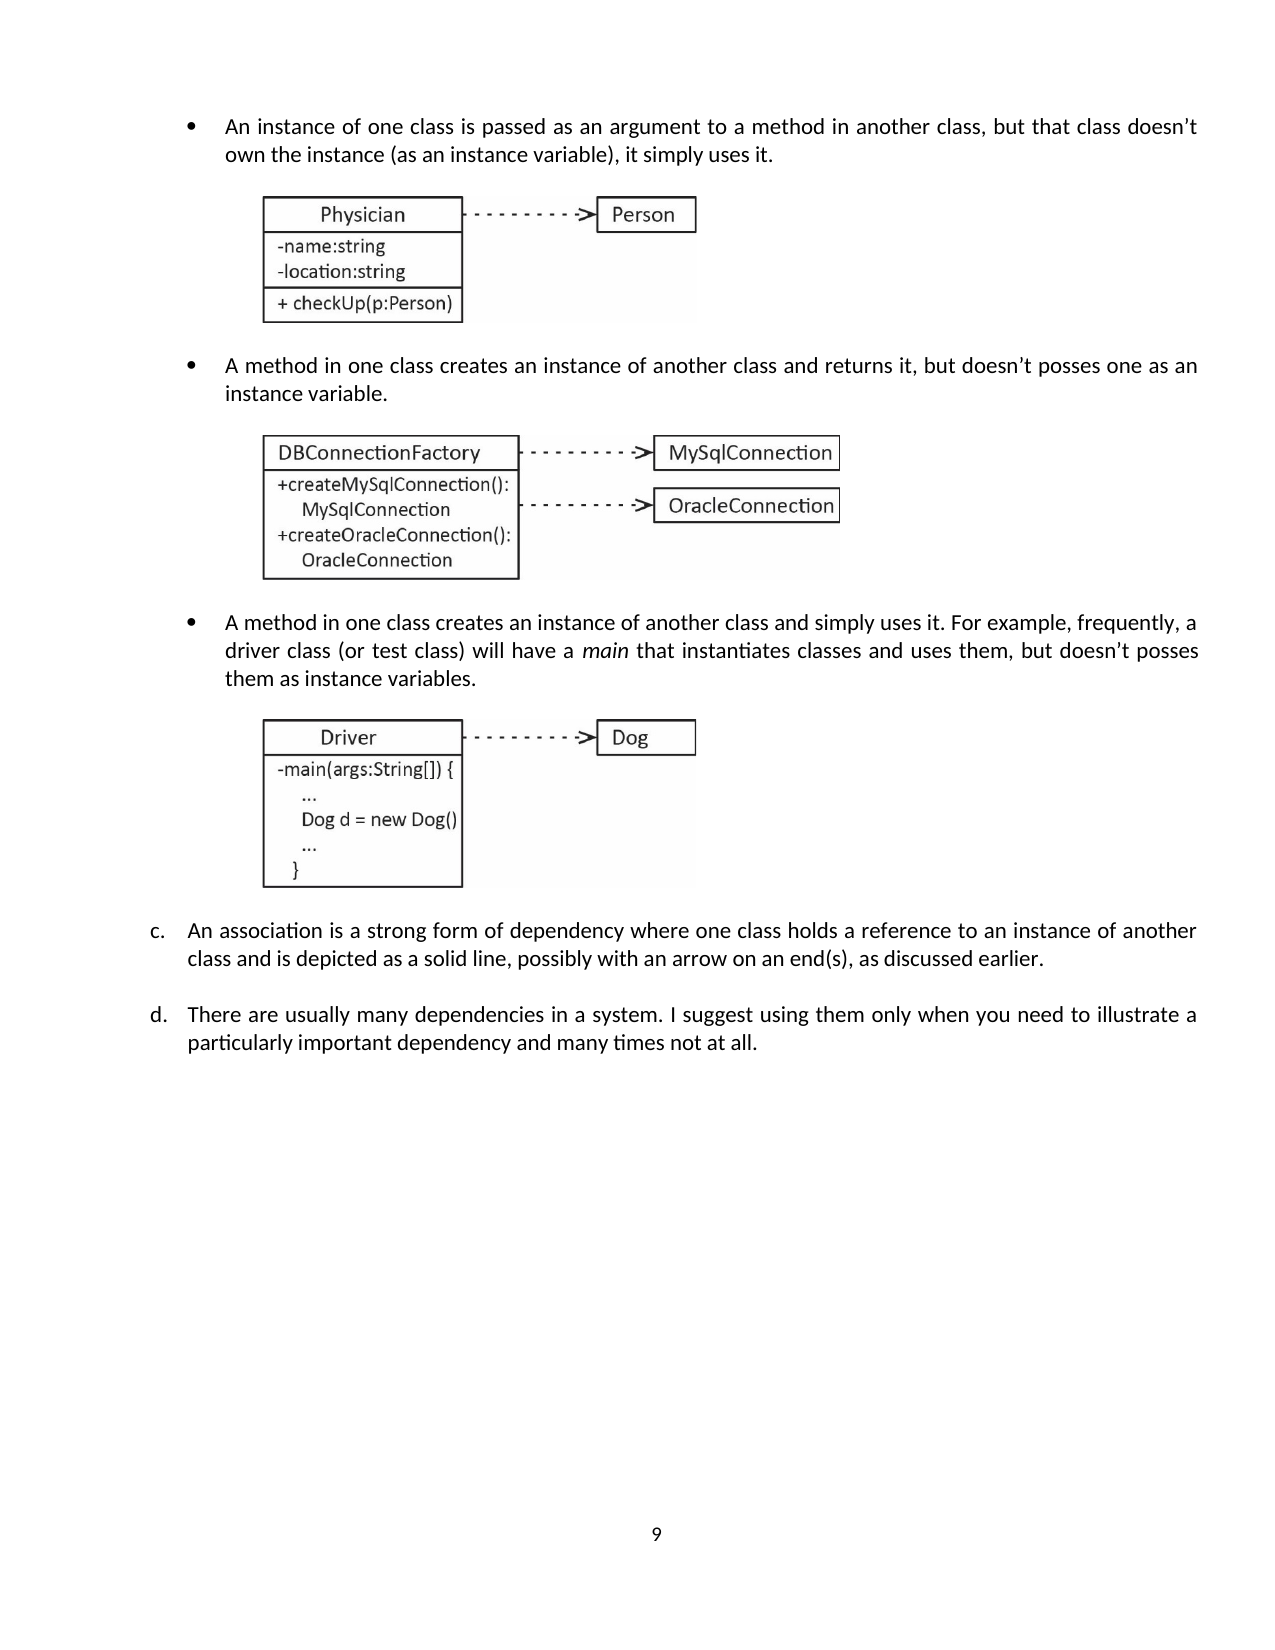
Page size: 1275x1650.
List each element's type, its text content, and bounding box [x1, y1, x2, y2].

list An instance of one class is passed as an argument to a method in another class, but that class doesn’t own the instance (as an instance variable), it simply uses it. [187, 112, 1200, 168]
list An association is a strong form of dependency where one class holds a reference to an instance of another class and is depicted as a solid line, possibly with an arrow on an end(s), as discussed earlier. [150, 916, 1200, 972]
list A method in one class creates an instance of another class and returns it, but doesn’t posses one as an instance variable. [187, 351, 1200, 407]
list There are usually many dependencies in a system. I suggest using them only when you need to illustrate a particularly important dependency and many times not at all. [150, 1000, 1200, 1056]
list A method in one class creates an instance of another class and simply uses it. For example, frequently, a driver class (or test class) will have a main that instantiates classes and uses them, but doesn’t posses them as instance variables. [187, 608, 1200, 692]
picture [262, 196, 697, 323]
picture [262, 719, 697, 888]
picture [262, 435, 840, 580]
